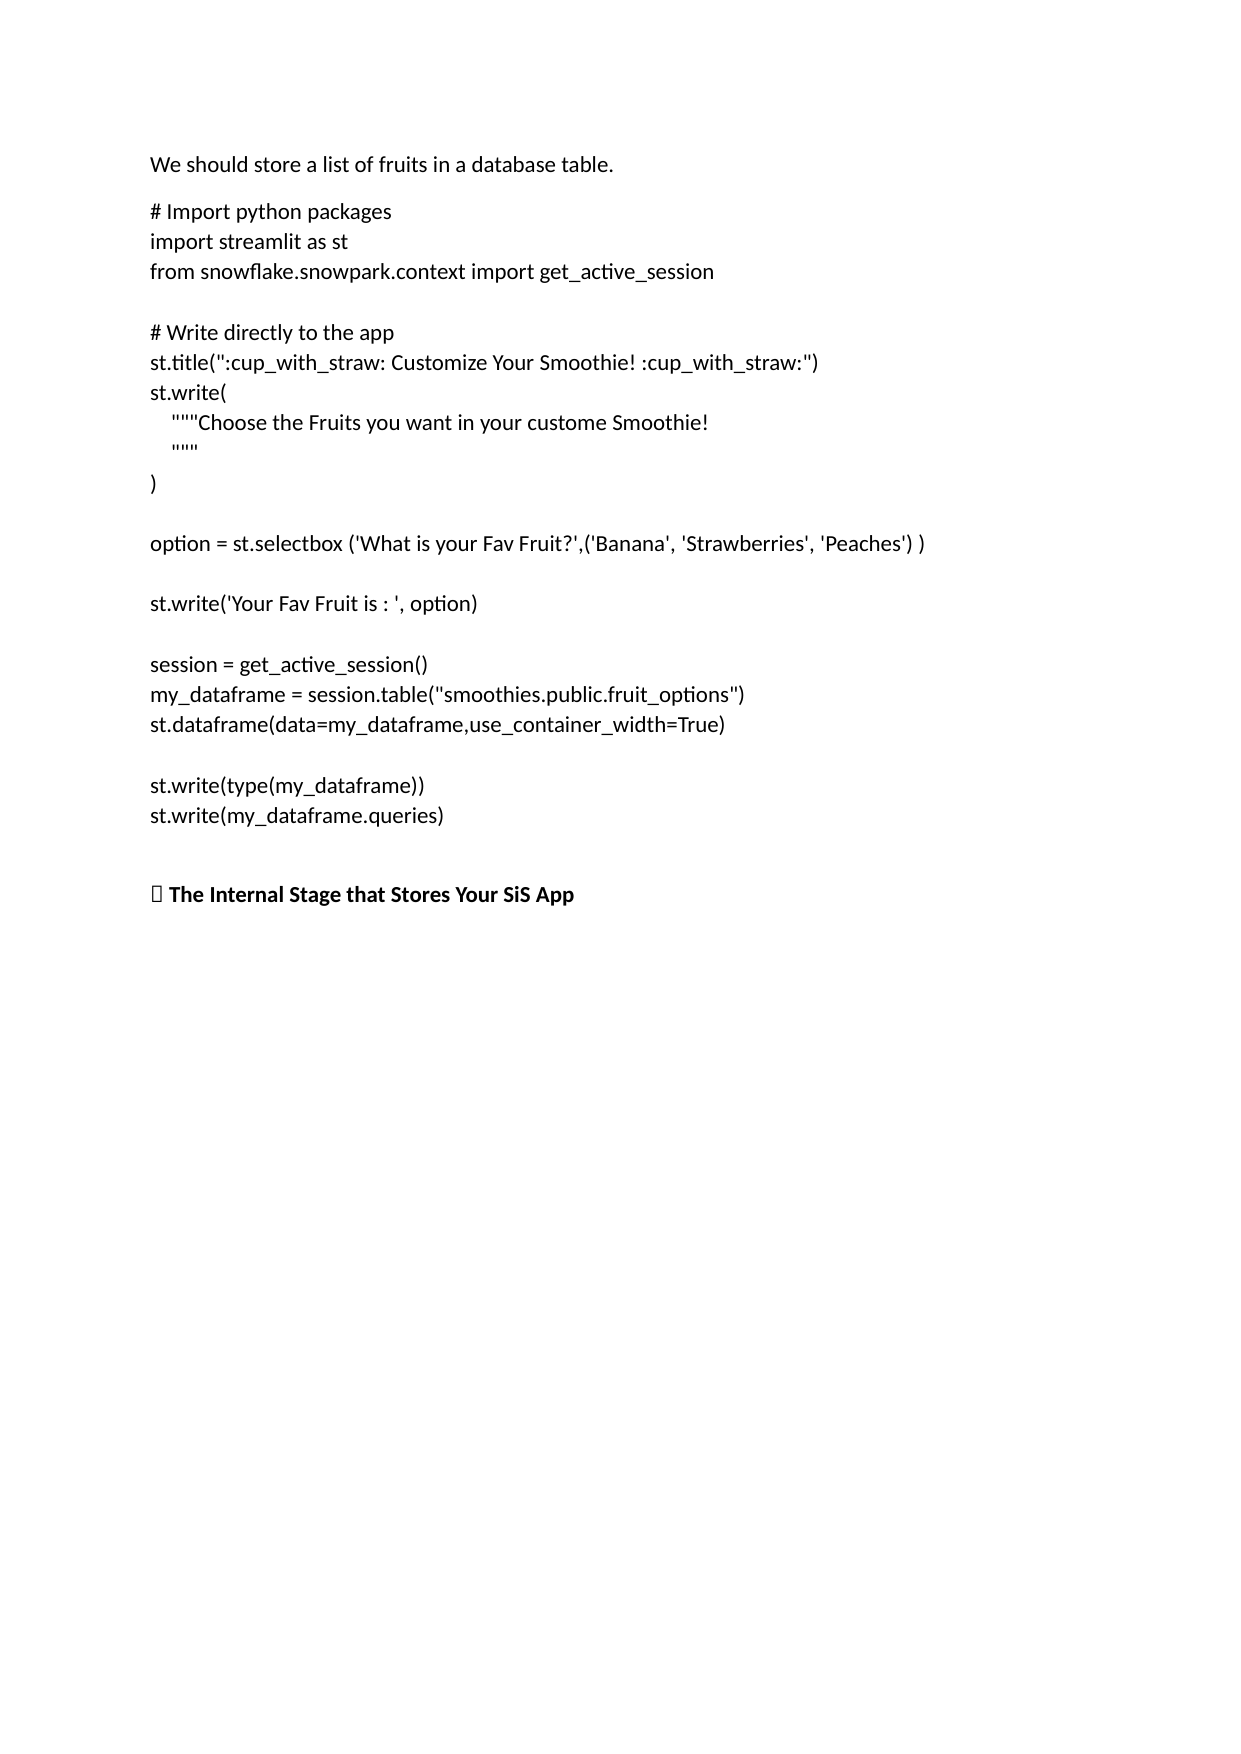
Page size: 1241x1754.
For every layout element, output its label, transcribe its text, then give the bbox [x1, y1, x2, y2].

text option = st.selectbox ('What is your Fav Fruit?',('Banana', 'Strawberries', 'Peaches') ) [150, 529, 1090, 557]
text """ [150, 438, 1090, 467]
text st.write( [150, 378, 1090, 406]
text """Choose the Fruits you want in your custome Smoothie! [150, 408, 1090, 436]
text We should store a list of fruits in a database table. [150, 150, 1090, 178]
text 🥋 The Internal Stage that Stores Your SiS App [150, 878, 1090, 909]
text session = get_active_session() [150, 650, 1090, 678]
text from snowflake.snowpark.context import get_active_session [150, 257, 1090, 285]
text import streamlit as st [150, 227, 1090, 255]
text st.title(":cup_with_straw: Customize Your Smoothie! :cup_with_straw:") [150, 348, 1090, 376]
text my_dataframe = session.table("smoothies.public.fruit_options") [150, 680, 1090, 708]
text st.write('Your Fav Fruit is : ', option) [150, 589, 1090, 618]
text st.dataframe(data=my_dataframe,use_container_width=True) [150, 710, 1090, 738]
text st.write(my_dataframe.queries) [150, 801, 1090, 829]
text st.write(type(my_dataframe)) [150, 771, 1090, 799]
text # Write directly to the app [150, 318, 1090, 346]
text # Import python packages [150, 197, 1090, 225]
text ) [150, 469, 1090, 497]
